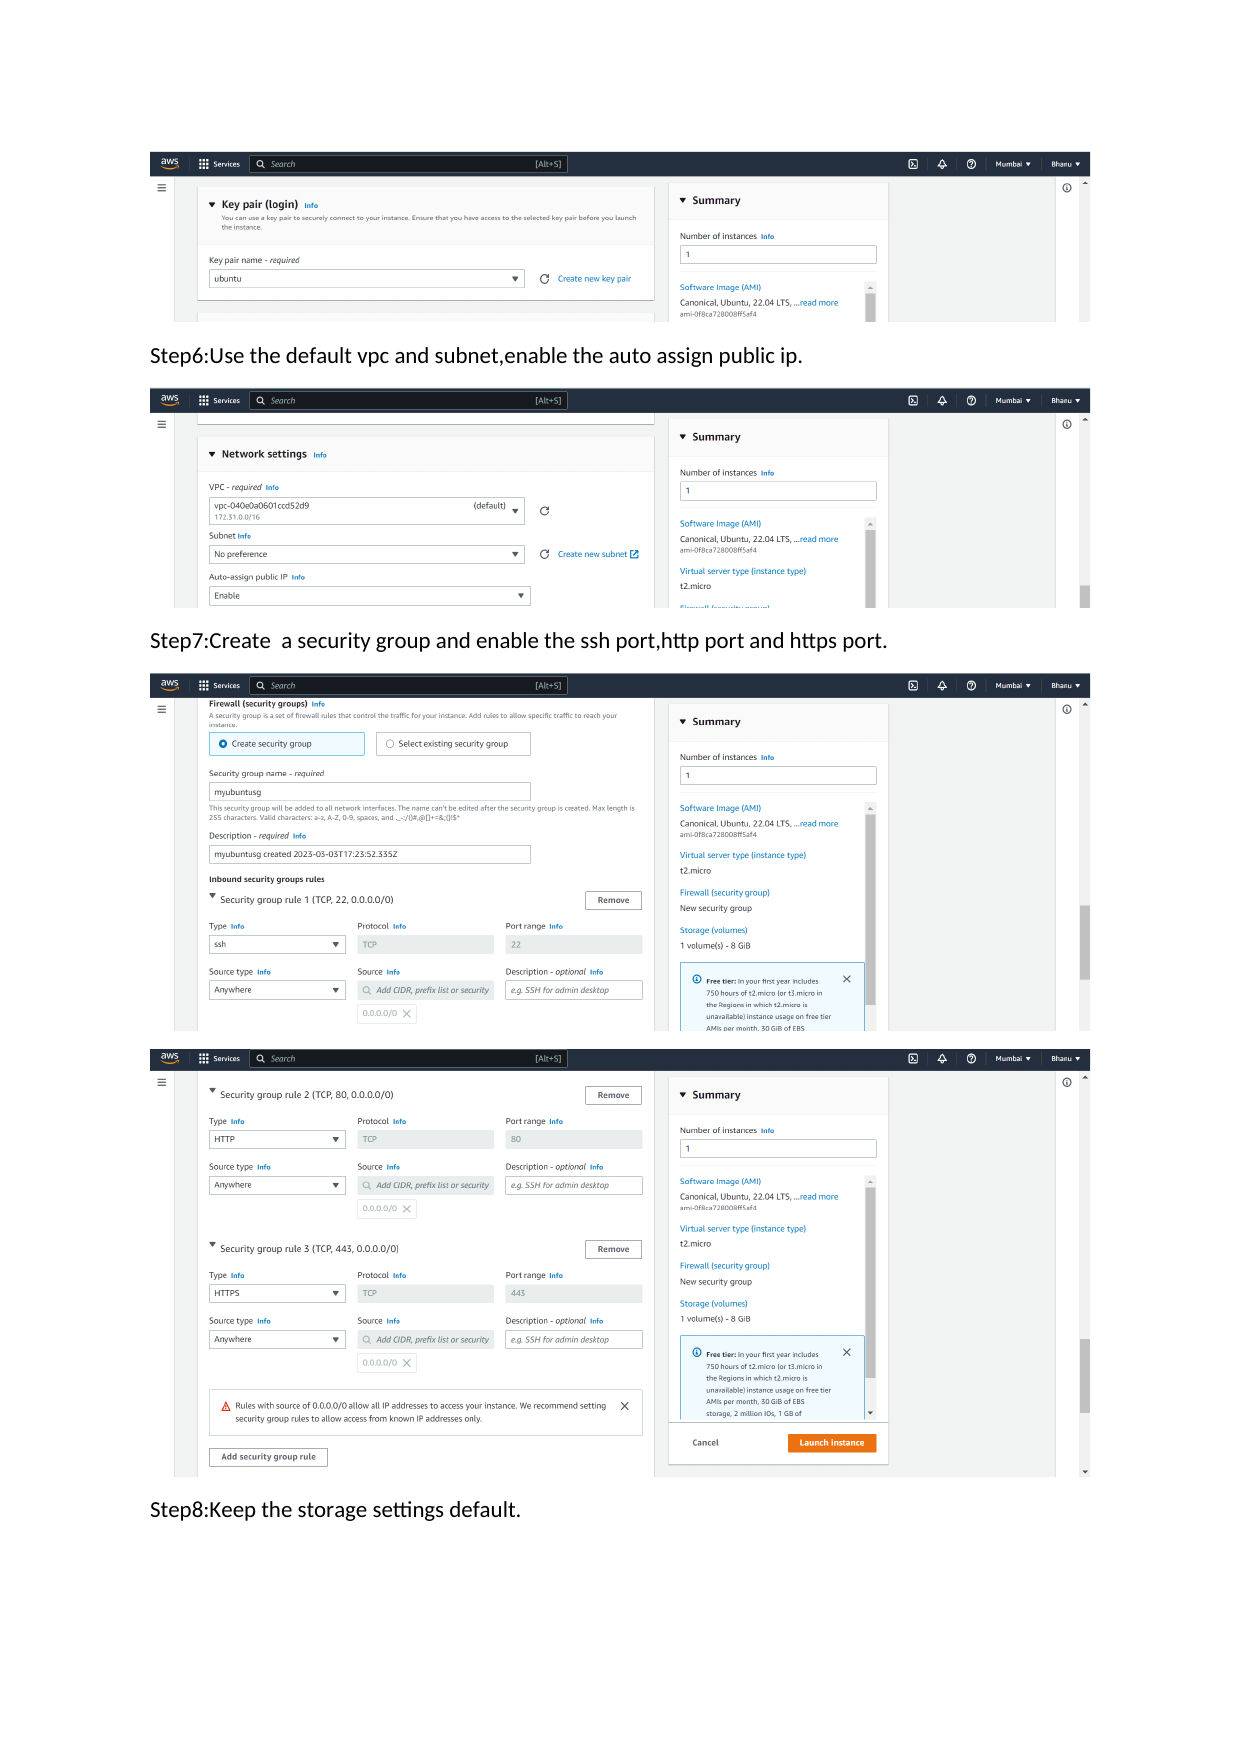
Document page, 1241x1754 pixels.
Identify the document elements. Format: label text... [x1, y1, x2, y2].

text Step6:Use the default vpc and subnet,enable the auto assign public ip. [150, 341, 1090, 369]
text Step7:Create a security group and enable the ssh port,http port and https port. [150, 626, 1090, 654]
picture [150, 673, 1091, 1031]
picture [150, 150, 1091, 322]
text Step8:Keep the storage settings default. [150, 1495, 1090, 1523]
picture [150, 1049, 1091, 1477]
picture [150, 387, 1091, 608]
